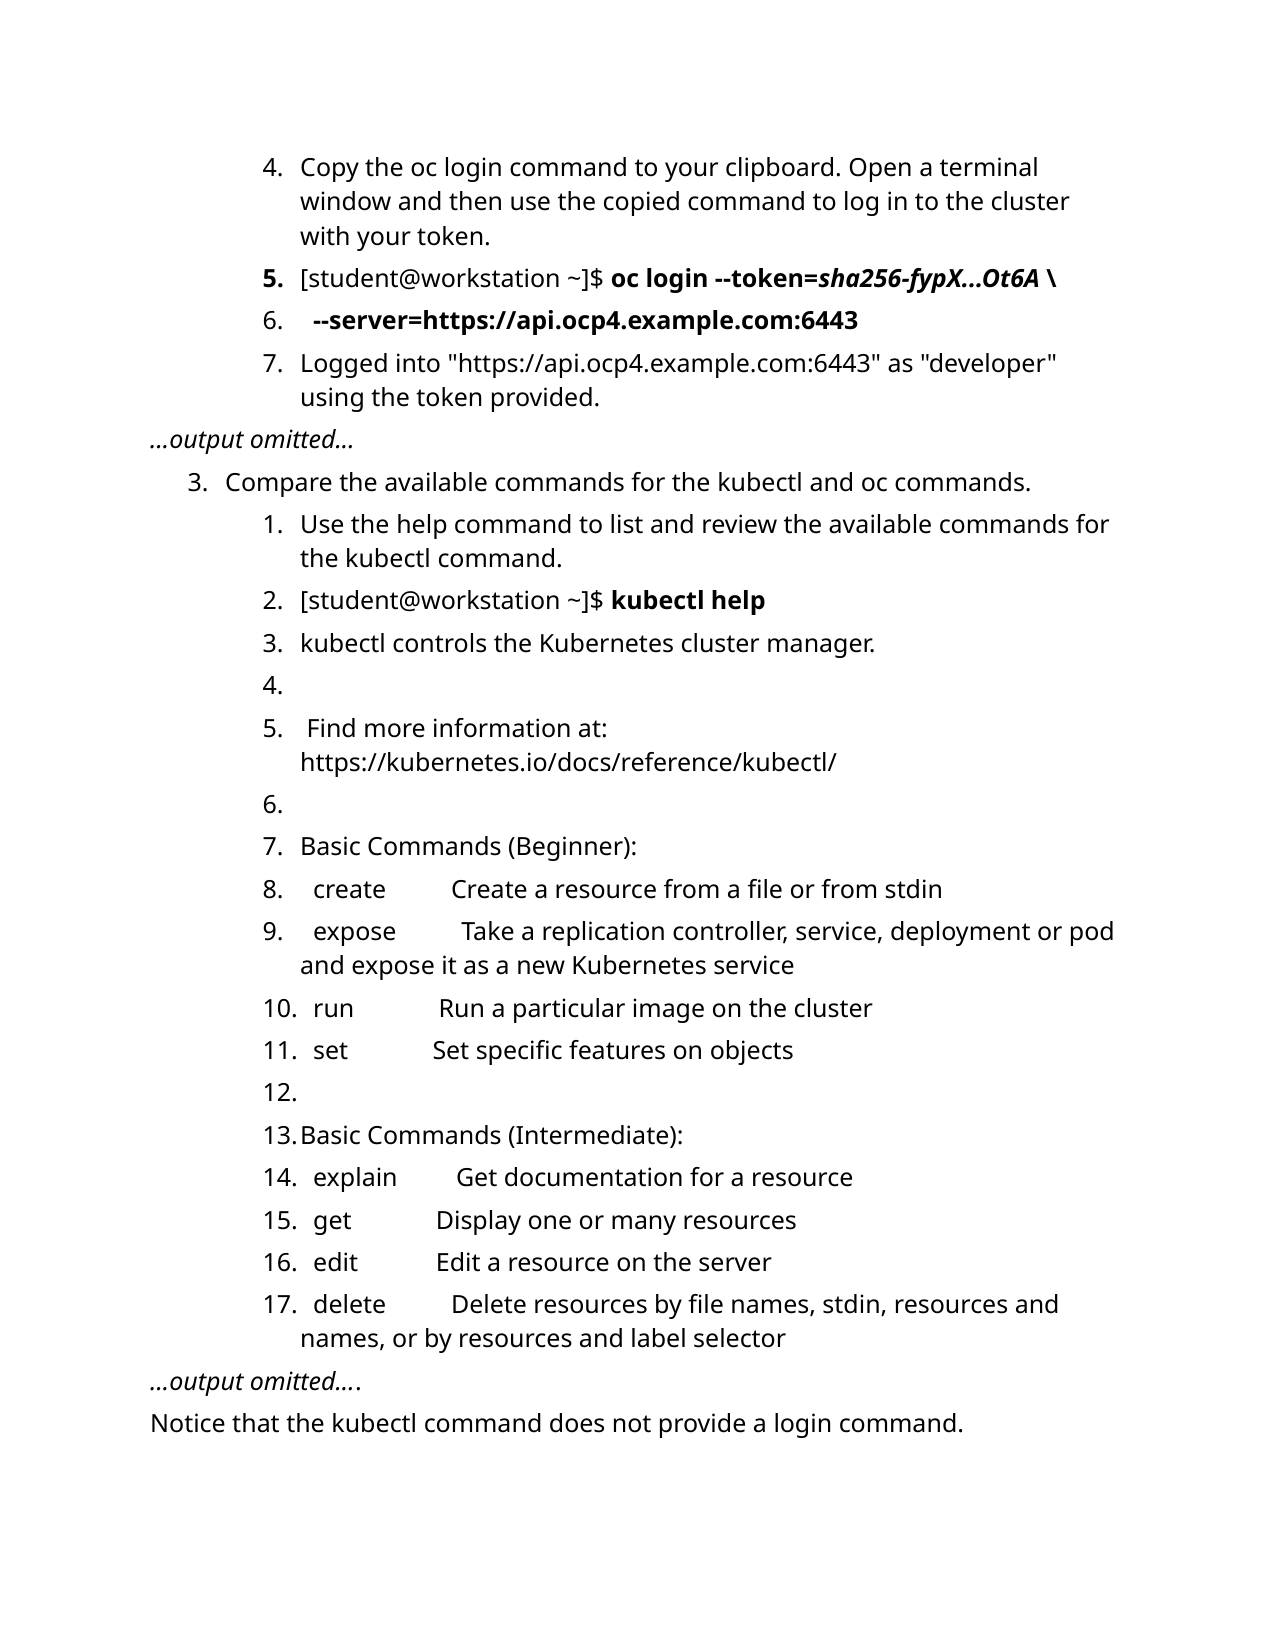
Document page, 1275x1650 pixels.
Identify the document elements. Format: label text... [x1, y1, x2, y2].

list Basic Commands (Intermediate): [262, 1117, 1125, 1152]
list edit Edit a resource on the server [262, 1245, 1125, 1279]
list expose Take a replication controller, service, deployment or pod and expose it as a new Kubernetes service [262, 914, 1125, 982]
list --server=https://api.ocp4.example.com:6443 [262, 303, 1125, 337]
text Notice that the kubectl command does not provide a login command. [150, 1406, 1125, 1440]
list Find more information at: https://kubernetes.io/docs/reference/kubectl/ [262, 710, 1125, 778]
list explain Get documentation for a resource [262, 1160, 1125, 1194]
list Compare the available commands for the kubectl and oc commands. [187, 464, 1125, 498]
text ...output omitted... [150, 422, 1125, 456]
list [student@workstation ~]$ kubectl help [262, 583, 1125, 617]
list [student@workstation ~]$ oc login --token=sha256-fypX...Ot6A \ [262, 261, 1125, 294]
list Logged into "https://api.ocp4.example.com:6443" as "developer" using the token provided. [262, 345, 1125, 413]
text ...output omitted.... [150, 1363, 1125, 1398]
list run Run a particular image on the cluster [262, 990, 1125, 1024]
list Use the help command to list and review the available commands for the kubectl command. [262, 507, 1125, 575]
list Basic Commands (Beginner): [262, 829, 1125, 863]
list Copy the oc login command to your clipboard. Open a terminal window and then use the copied command to log in to the cluster with your token. [262, 150, 1125, 252]
list delete Delete resources by file names, stdin, resources and names, or by resources and label selector [262, 1287, 1125, 1355]
list set Set specific features on objects [262, 1033, 1125, 1067]
list get Display one or many resources [262, 1202, 1125, 1236]
list kubectl controls the Kubernetes cluster manager. [262, 625, 1125, 659]
list create Create a resource from a file or from stdin [262, 871, 1125, 906]
